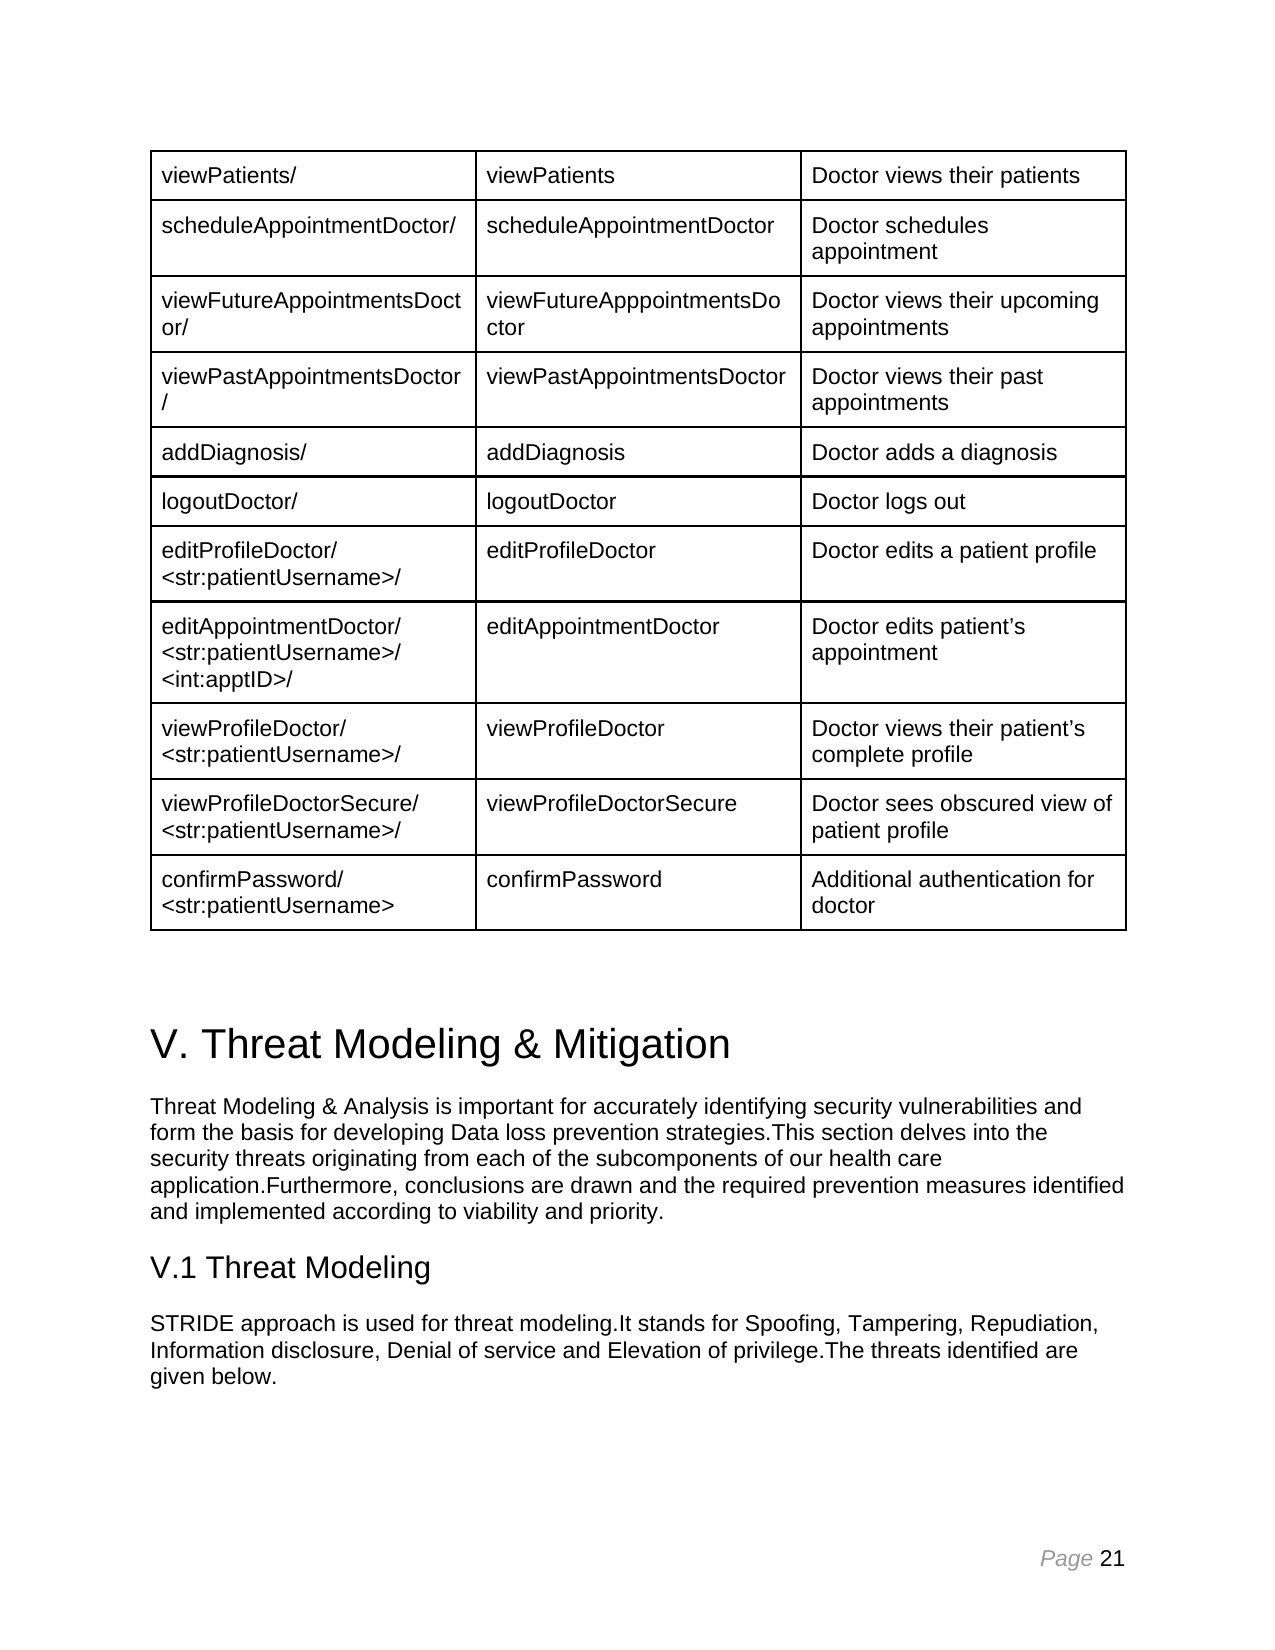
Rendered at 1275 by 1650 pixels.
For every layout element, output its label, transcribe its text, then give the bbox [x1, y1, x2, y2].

table_cell viewProfileDoctorSecure/<str:patientUsername>/ [152, 780, 475, 853]
table_cell Doctor logs out [802, 478, 1125, 525]
table_cell Doctor schedules appointment [802, 201, 1125, 275]
table_cell Doctor views their patients [802, 152, 1125, 199]
table_cell editProfileDoctor/<str:patientUsername>/ [152, 527, 475, 600]
table_cell Doctor edits a patient profile [802, 527, 1125, 600]
table_cell viewProfileDoctor [477, 704, 800, 778]
table_cell editAppointmentDoctor [477, 603, 800, 702]
table_cell viewProfileDoctorSecure [477, 780, 800, 853]
table_cell addDiagnosis/ [152, 428, 475, 475]
table_cell Doctor views their past appointments [802, 353, 1125, 426]
table_cell Doctor views their patient’s complete profile [802, 704, 1125, 778]
table_cell viewPastAppointmentsDoctor [477, 353, 800, 426]
table_cell scheduleAppointmentDoctor [477, 201, 800, 275]
table_cell Additional authentication for doctor [802, 856, 1125, 929]
text V. Threat Modeling & Mitigation [150, 1020, 1125, 1068]
text Threat Modeling & Analysis is important for accurately identifying security vulnerabilities and form the basis for developing Data loss prevention strategies.This section delves into the security threats originating from each of the subcomponents of our health care application.Furthermore, conclusions are drawn and the required prevention measures identified and implemented according to viability and priority. [150, 1093, 1125, 1224]
table_cell Doctor sees obscured view of patient profile [802, 780, 1125, 853]
table_cell confirmPassword [477, 856, 800, 929]
table_cell viewPatients [477, 152, 800, 199]
text V.1 Threat Modeling [150, 1249, 1125, 1285]
table_cell logoutDoctor [477, 478, 800, 525]
table_cell addDiagnosis [477, 428, 800, 475]
table_cell logoutDoctor/ [152, 478, 475, 525]
table_cell viewPatients/ [152, 152, 475, 199]
table_cell confirmPassword/<str:patientUsername> [152, 856, 475, 929]
table_cell viewPastAppointmentsDoctor/ [152, 353, 475, 426]
text STRIDE approach is used for threat modeling.It stands for Spoofing, Tampering, Repudiation, Information disclosure, Denial of service and Elevation of privilege.The threats identified are given below. [150, 1310, 1125, 1389]
table_cell viewProfileDoctor/<str:patientUsername>/ [152, 704, 475, 778]
table_cell Doctor adds a diagnosis [802, 428, 1125, 475]
table_cell editAppointmentDoctor/<str:patientUsername>/<int:apptID>/ [152, 603, 475, 702]
table_cell viewFutureApppointmentsDoctor [477, 277, 800, 351]
table_cell Doctor edits patient’s appointment [802, 603, 1125, 702]
table_cell editProfileDoctor [477, 527, 800, 600]
table_cell viewFutureAppointmentsDoctor/ [152, 277, 475, 351]
table_cell Doctor views their upcoming appointments [802, 277, 1125, 351]
table_cell scheduleAppointmentDoctor/ [152, 201, 475, 275]
